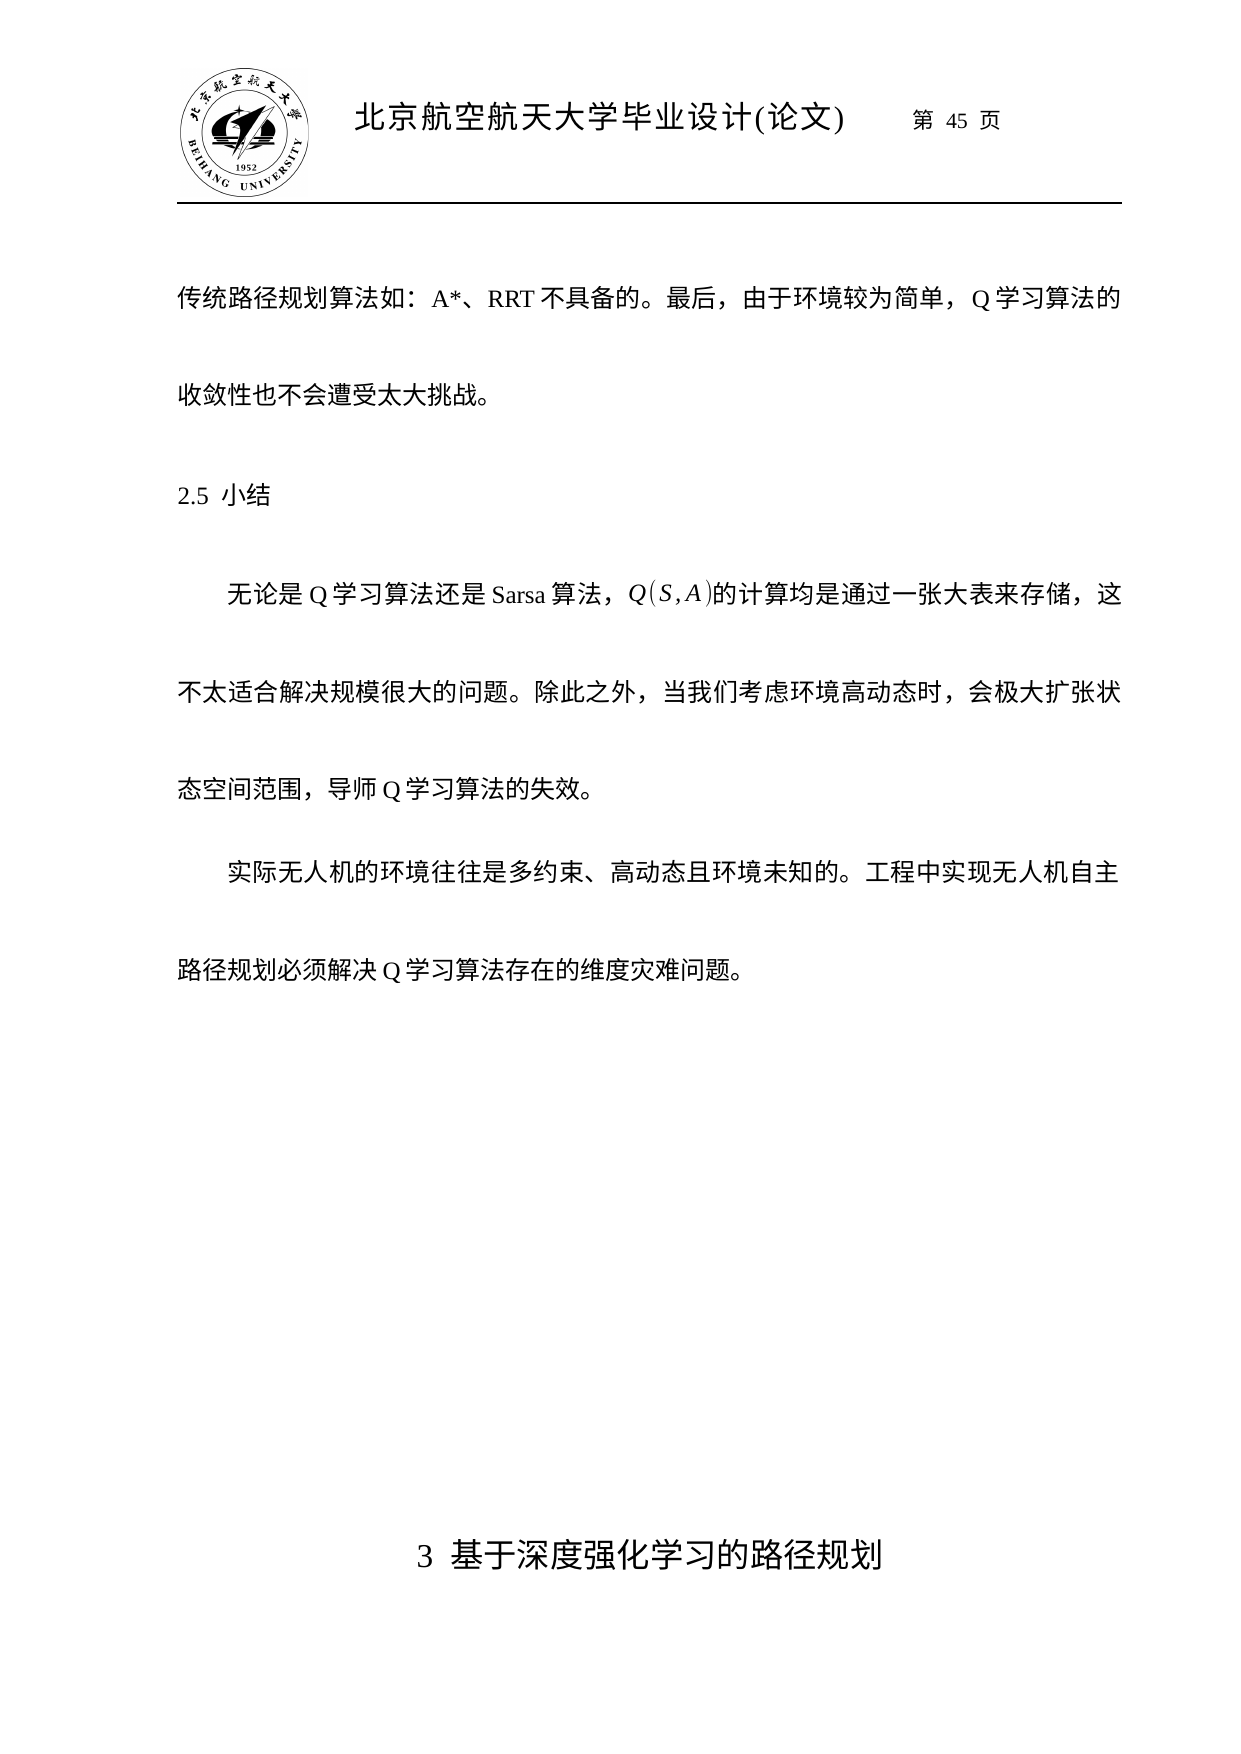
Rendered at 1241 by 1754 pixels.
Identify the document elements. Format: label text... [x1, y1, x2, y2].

picture [180, 68, 309, 197]
text 无论是Q学习算法还是Sarsa算法，的计算均是通过一张大表来存储，这不太适合解决规模很大的问题。除此之外，当我们考虑环境高动态时，会极大扩张状态空间范围，导师Q学习算法的失效。 [177, 560, 1122, 820]
subtitle 2.5 小结 [177, 461, 1122, 526]
text 实际无人机的环境往往是多约束、高动态且环境未知的。工程中实现无人机自主路径规划必须解决Q学习算法存在的维度灾难问题。 [177, 838, 1122, 1001]
subtitle 3 基于深度强化学习的路径规划 [177, 1521, 1122, 1586]
